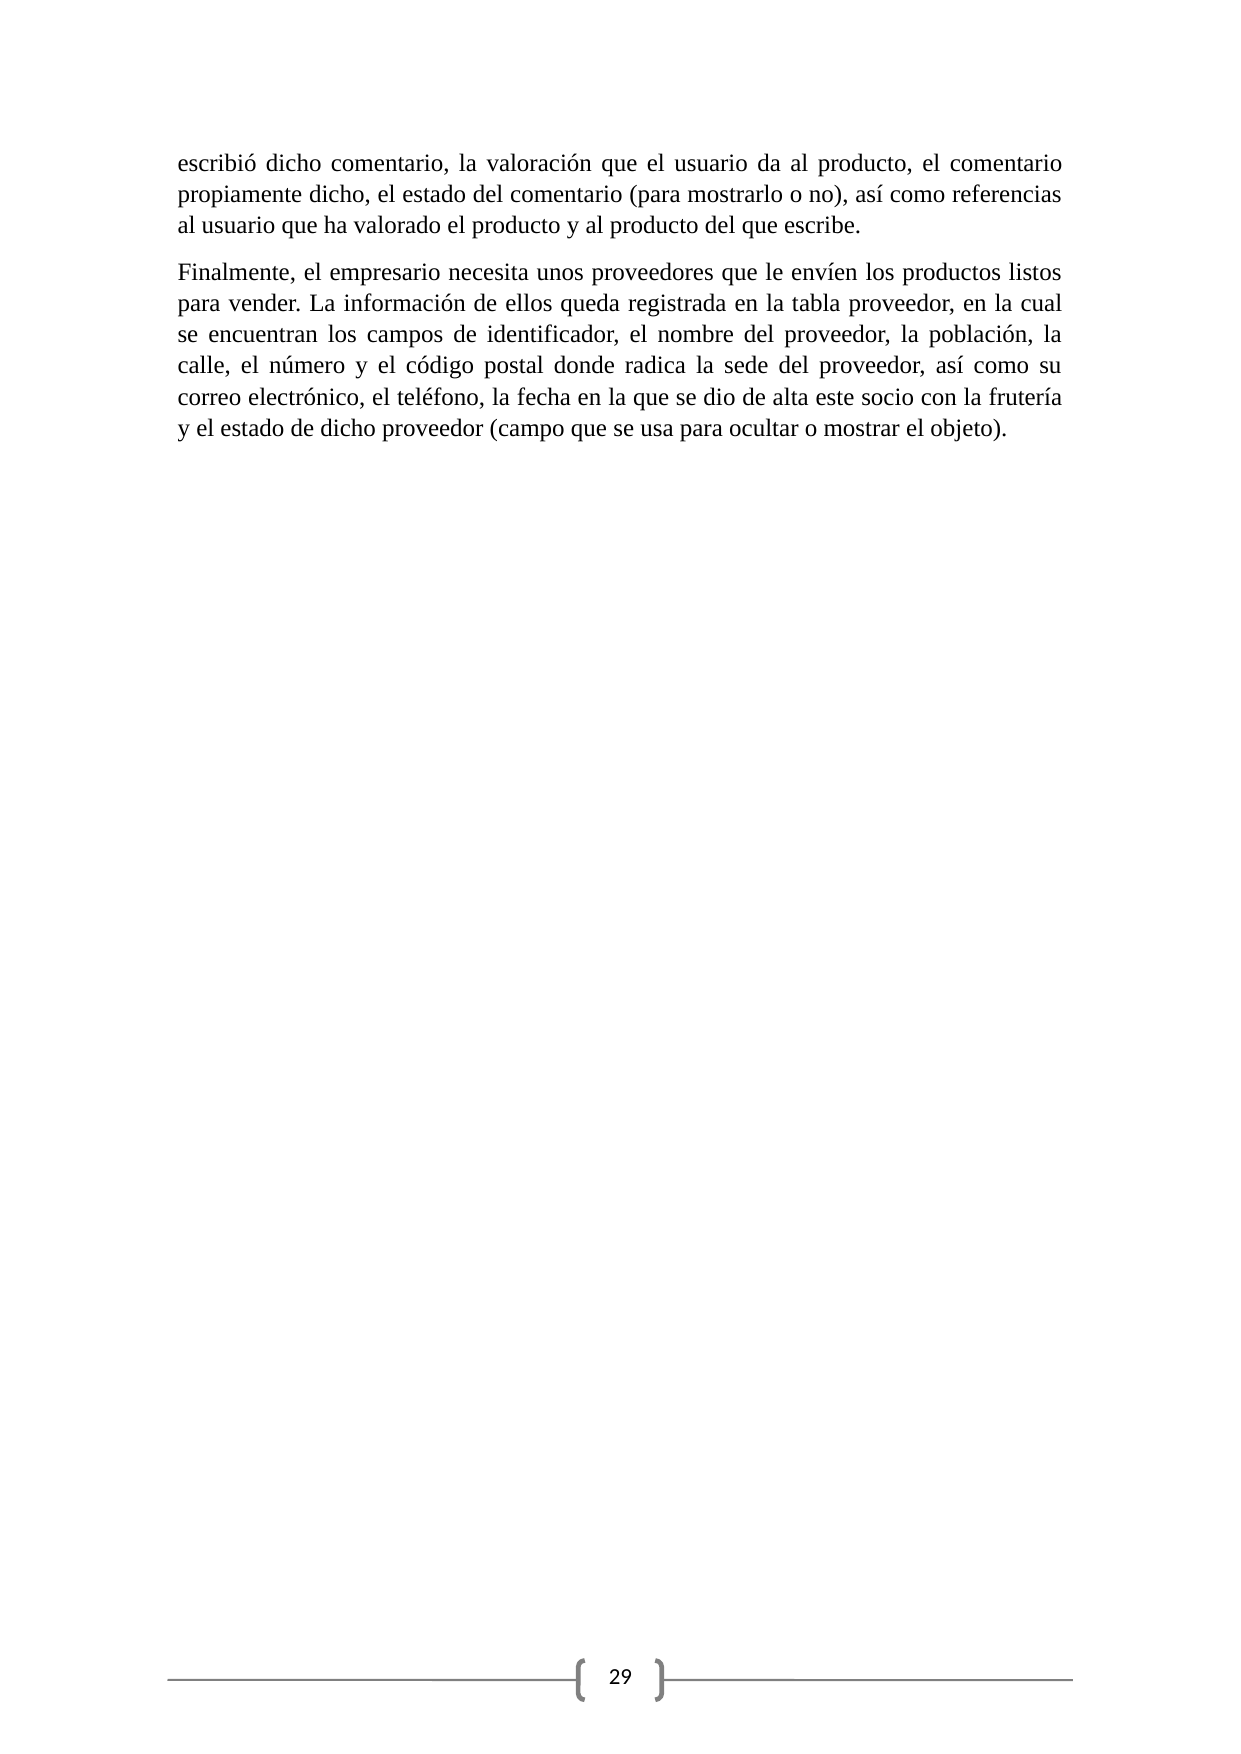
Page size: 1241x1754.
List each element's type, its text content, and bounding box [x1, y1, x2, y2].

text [177, 148, 1063, 238]
text Finalmente, el empresario necesita unos proveedores que le envíen los productos listos para vender. La información de ellos queda registrada en la tabla proveedor, en la cual se encuentran los campos de identificador, el nombre del proveedor, la población, la calle, el número y el código postal donde radica la sede del proveedor, así como su correo electrónico, el teléfono, la fecha en la que se dio de alta este socio con la frutería y el estado de dicho proveedor (campo que se usa para ocultar o mostrar el objeto). [177, 257, 1063, 441]
